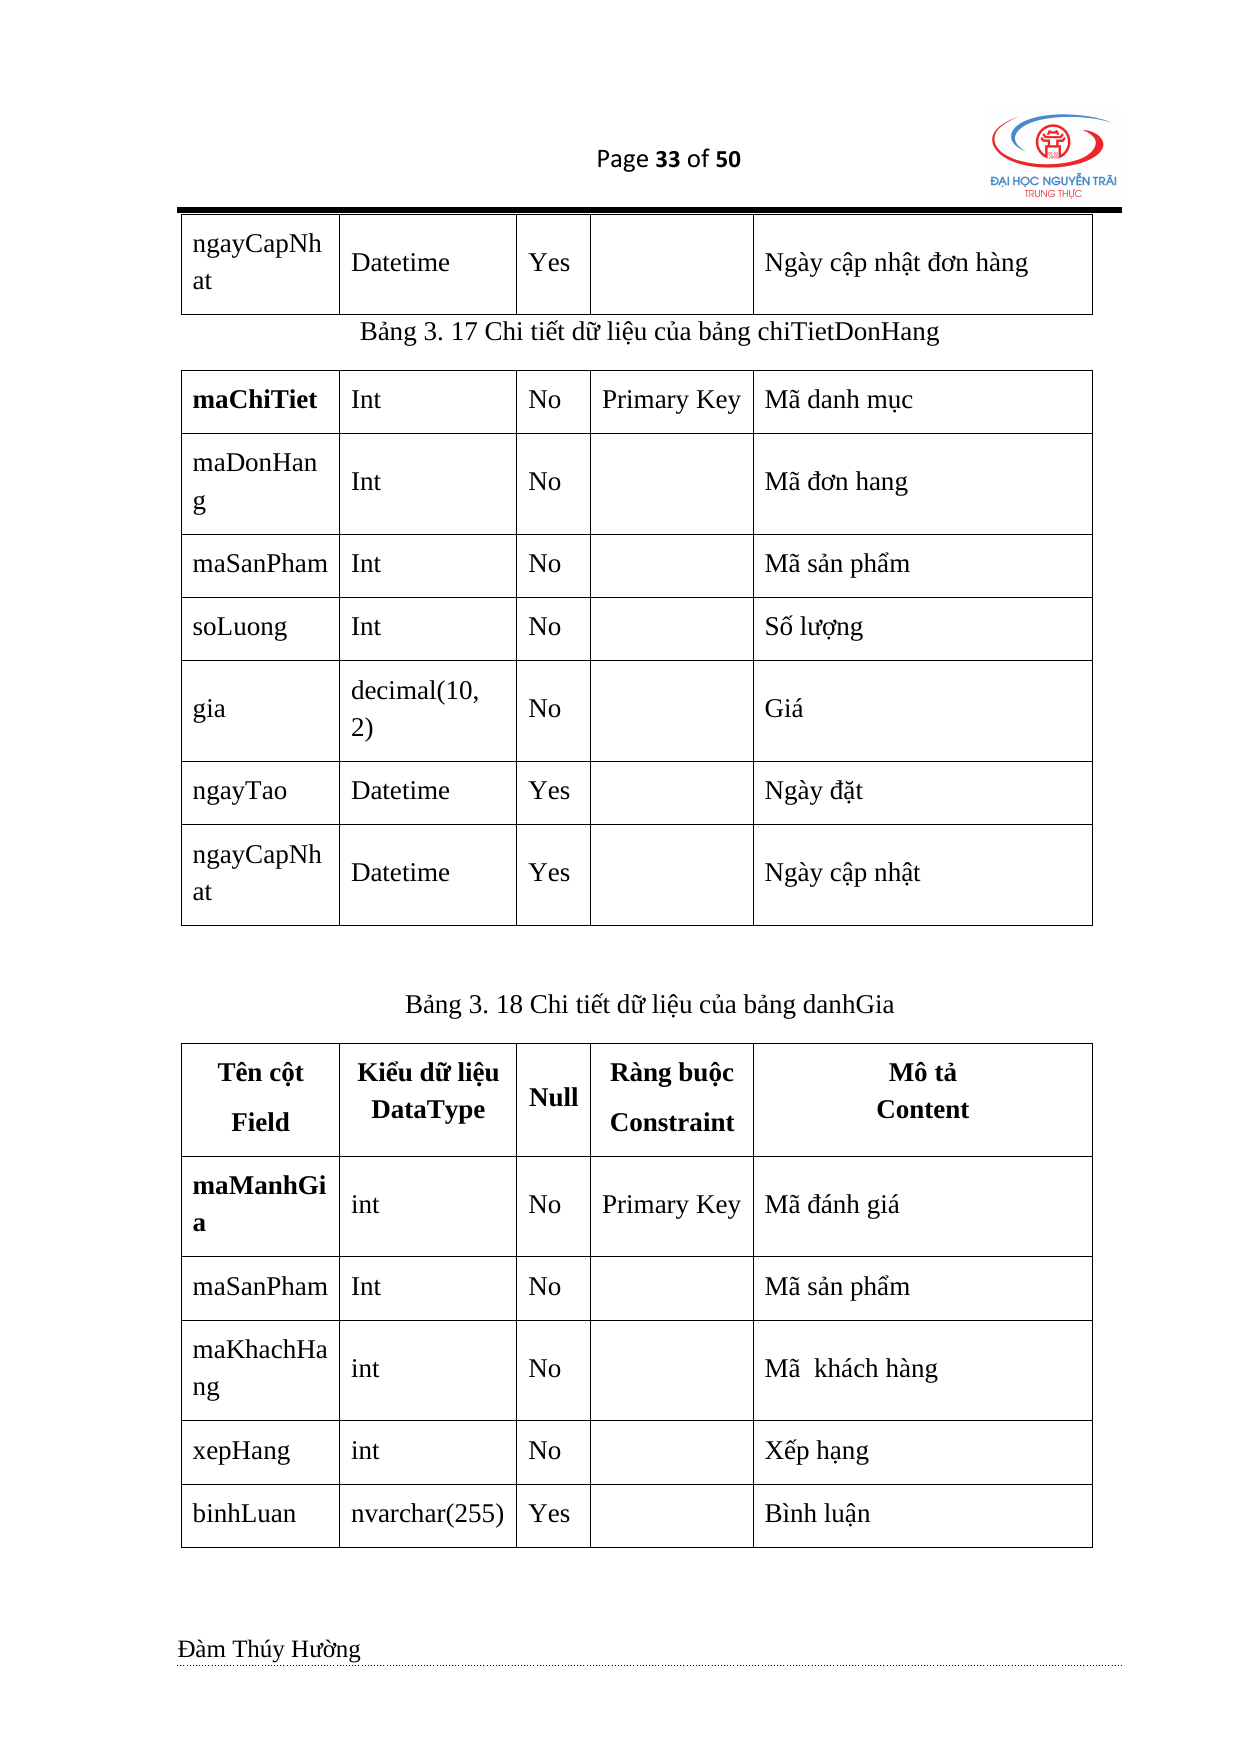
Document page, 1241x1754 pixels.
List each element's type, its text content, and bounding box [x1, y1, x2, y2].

table_cell No [517, 1421, 590, 1483]
table_cell ngayCapNhat [182, 825, 339, 925]
table_cell soLuong [182, 598, 339, 660]
table_cell int [340, 1321, 516, 1420]
table_cell Datetime [340, 825, 516, 925]
table_cell [591, 1257, 753, 1319]
table_cell int [340, 1157, 516, 1256]
table_cell Int [340, 1257, 516, 1319]
table_cell [591, 535, 753, 597]
table_cell Xếp hạng [754, 1421, 1092, 1483]
table_cell xepHang [182, 1421, 339, 1483]
table_cell Int [340, 598, 516, 660]
table_cell Int [340, 535, 516, 597]
table_header Int [340, 371, 516, 433]
table_cell No [517, 535, 590, 597]
table_cell [591, 762, 753, 824]
table_cell Mã khách hàng [754, 1321, 1092, 1420]
table_cell binhLuan [182, 1485, 339, 1547]
table_cell Ngày cập nhật đơn hàng [754, 215, 1092, 314]
table_cell decimal(10, 2) [340, 661, 516, 761]
table_cell maManhGia [182, 1157, 339, 1256]
table_cell [591, 825, 753, 925]
table_cell No [517, 1257, 590, 1319]
table_cell Số lượng [754, 598, 1092, 660]
table_cell Int [340, 434, 516, 533]
table_header Null [517, 1044, 590, 1156]
table_cell [591, 661, 753, 761]
table_cell Yes [517, 1485, 590, 1547]
table_cell ngayCapNhat [182, 215, 339, 314]
table_cell maSanPham [182, 1257, 339, 1319]
table_header No [517, 371, 590, 433]
table_cell ngayTao [182, 762, 339, 824]
table_cell nvarchar(255) [340, 1485, 516, 1547]
table_cell Giá [754, 661, 1092, 761]
table_header Kiểu dữ liệu DataType [340, 1044, 516, 1156]
table_cell maKhachHang [182, 1321, 339, 1420]
table_cell Yes [517, 215, 590, 314]
table_cell gia [182, 661, 339, 761]
table_cell No [517, 598, 590, 660]
table_header maChiTiet [182, 371, 339, 433]
table_header Ràng buộc Constraint [591, 1044, 753, 1156]
table_cell [591, 1321, 753, 1420]
table_cell Mã đánh giá [754, 1157, 1092, 1256]
table_cell No [517, 1321, 590, 1420]
table_cell Mã đơn hang [754, 434, 1092, 533]
table_cell Datetime [340, 215, 516, 314]
table_cell maDonHang [182, 434, 339, 533]
table_cell [591, 1485, 753, 1547]
table_cell maSanPham [182, 535, 339, 597]
table_cell Mã sản phẩm [754, 535, 1092, 597]
table_cell Ngày cập nhật [754, 825, 1092, 925]
table_header Primary Key [591, 371, 753, 433]
table_cell No [517, 1157, 590, 1256]
table_cell Bình luận [754, 1485, 1092, 1547]
table_cell Primary Key [591, 1157, 753, 1256]
table_header Mô tả Content [754, 1044, 1092, 1156]
table_cell No [517, 434, 590, 533]
table_cell Yes [517, 825, 590, 925]
table_cell [591, 434, 753, 533]
table_cell Ngày đặt [754, 762, 1092, 824]
table_header Mã danh mục [754, 371, 1092, 433]
table_header Tên cột Field [182, 1044, 339, 1156]
picture [983, 109, 1123, 202]
table_cell Mã sản phẩm [754, 1257, 1092, 1319]
table_cell [591, 598, 753, 660]
table_cell No [517, 661, 590, 761]
table_cell [591, 1421, 753, 1483]
table_cell int [340, 1421, 516, 1483]
table_cell Datetime [340, 762, 516, 824]
table_cell [591, 215, 753, 314]
table_cell Yes [517, 762, 590, 824]
